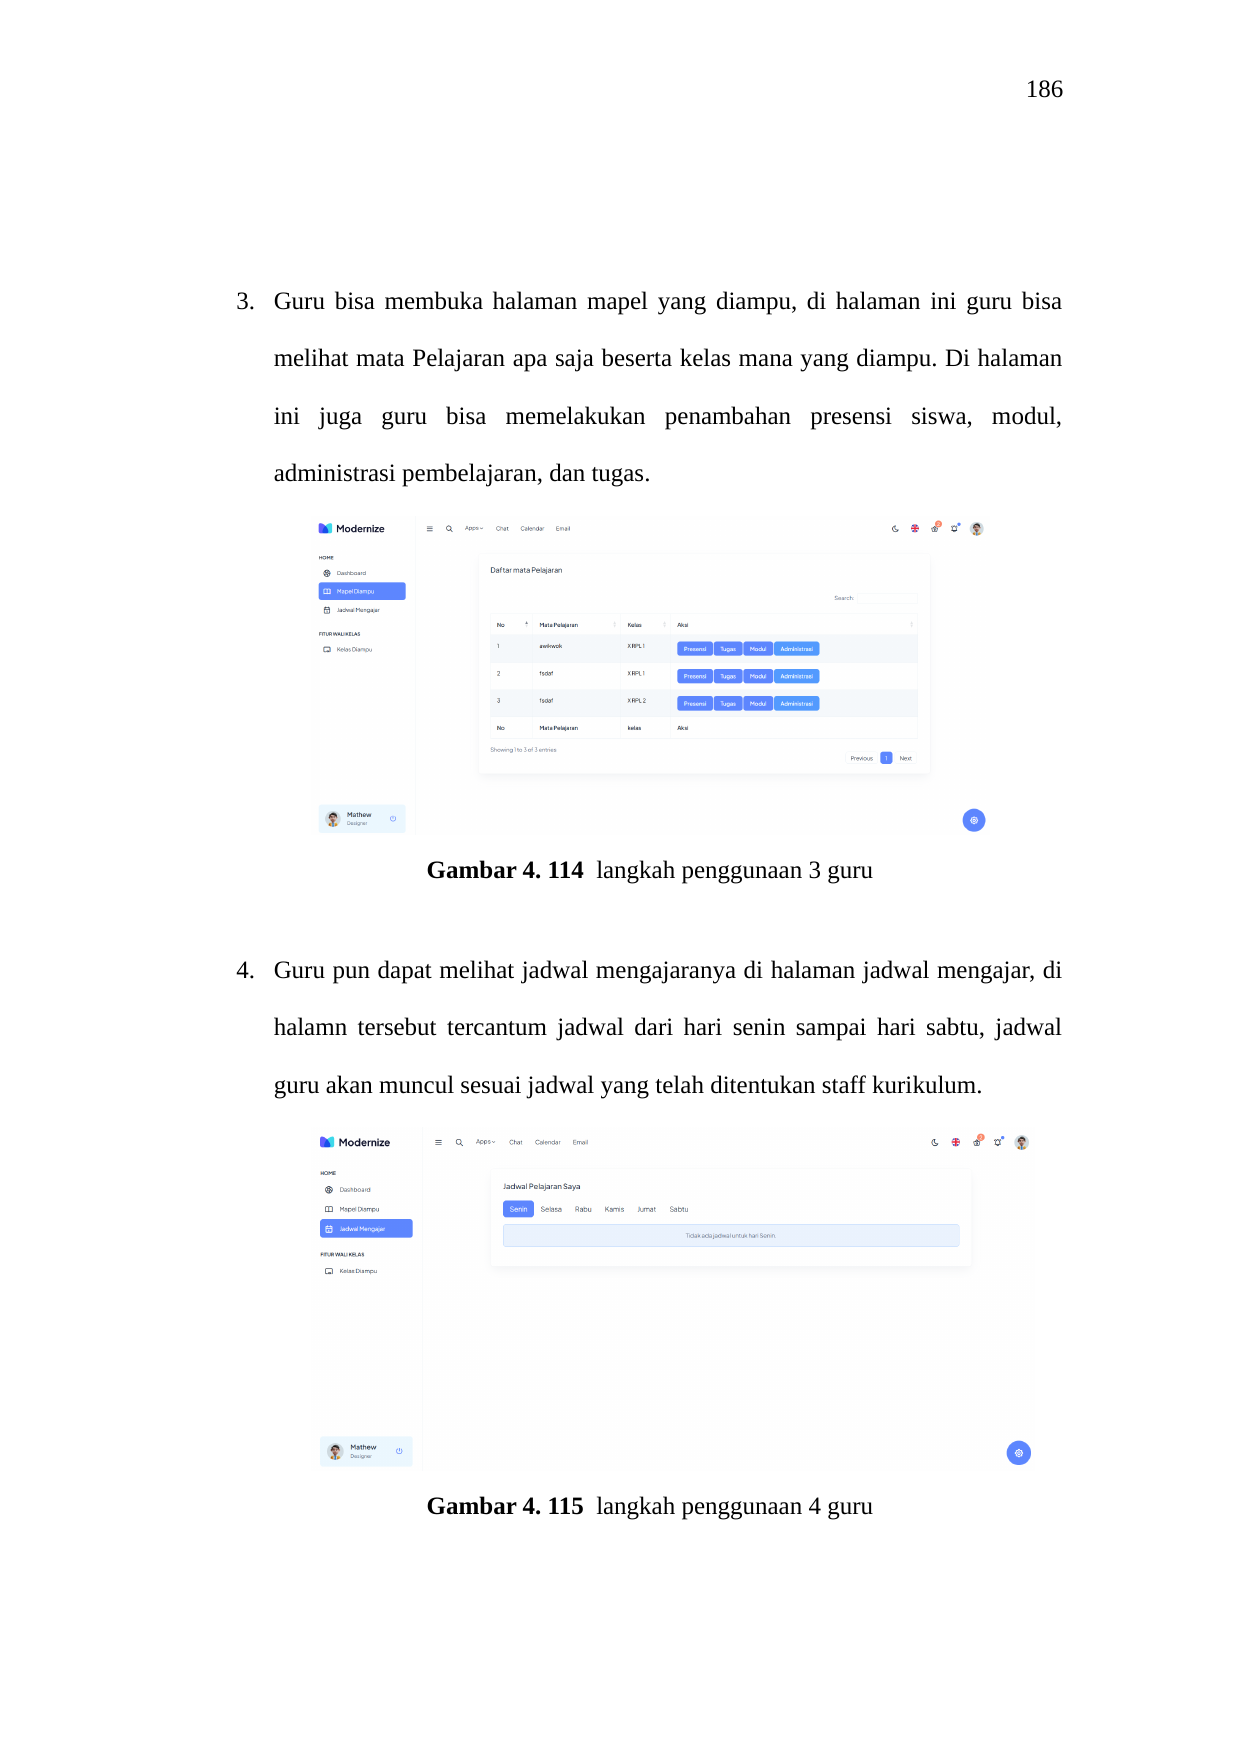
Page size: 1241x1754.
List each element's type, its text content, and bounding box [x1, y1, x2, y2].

picture [311, 516, 990, 835]
picture [311, 1127, 1035, 1471]
list Guru pun dapat melihat jadwal mengajaranya di halaman jadwal mengajar, di halamn tersebut tercantum jadwal dari hari senin sampai hari sabtu, jadwal guru akan muncul sesuai jadwal yang telah ditentukan staff kurikulum. [236, 955, 1063, 1098]
list Guru bisa membuka halaman mapel yang diampu, di halaman ini guru bisa melihat mata Pelajaran apa saja beserta kelas mana yang diampu. Di halaman ini juga guru bisa memelakukan penambahan presensi siswa, modul, administrasi pembelajaran, dan tugas. [236, 286, 1063, 487]
